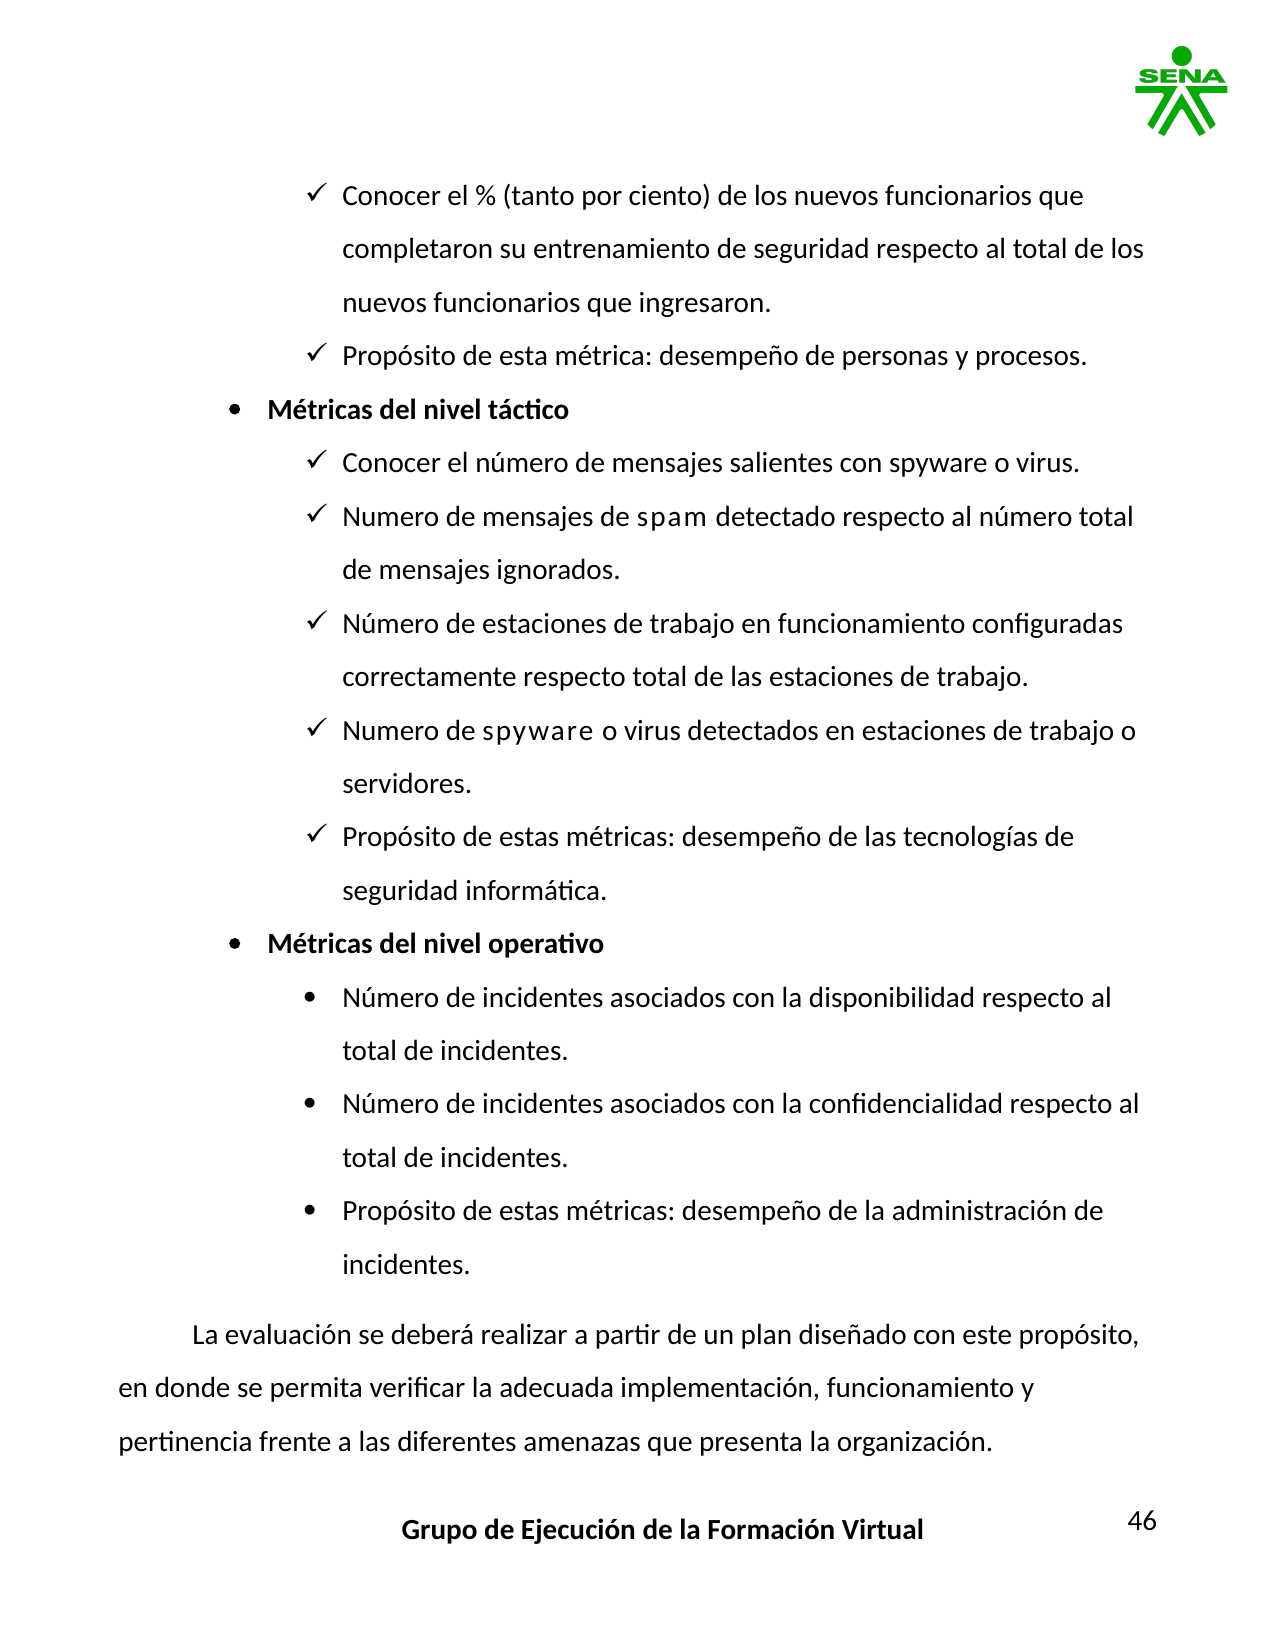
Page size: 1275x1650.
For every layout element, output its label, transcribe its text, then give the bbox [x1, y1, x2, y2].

list Métricas del nivel táctico [229, 391, 1157, 427]
list Número de incidentes asociados con la disponibilidad respecto al total de incidentes. [304, 979, 1157, 1068]
list Propósito de esta métrica: desempeño de personas y procesos. [304, 337, 1157, 373]
list Numero de spyware o virus detectados en estaciones de trabajo o servidores. [304, 712, 1157, 801]
list Conocer el número de mensajes salientes con spyware o virus. [304, 444, 1157, 480]
picture [1135, 46, 1228, 136]
list Número de incidentes asociados con la confidencialidad respecto al total de incidentes. [304, 1086, 1157, 1175]
list Métricas del nivel operativo [229, 925, 1157, 961]
list Propósito de estas métricas: desempeño de la administración de incidentes. [304, 1192, 1157, 1282]
text La evaluación se deberá realizar a partir de un plan diseñado con este propósito, en donde se permita verificar la adecuada implementación, funcionamiento y pertinencia frente a las diferentes amenazas que presenta la organización. [118, 1316, 1157, 1458]
list Numero de mensajes de spam detectado respecto al número total de mensajes ignorados. [304, 498, 1157, 587]
list Número de estaciones de trabajo en funcionamiento configuradas correctamente respecto total de las estaciones de trabajo. [304, 605, 1157, 694]
list Conocer el % (tanto por ciento) de los nuevos funcionarios que completaron su entrenamiento de seguridad respecto al total de los nuevos funcionarios que ingresaron. [304, 177, 1157, 320]
list Propósito de estas métricas: desempeño de las tecnologías de seguridad informática. [304, 818, 1157, 907]
